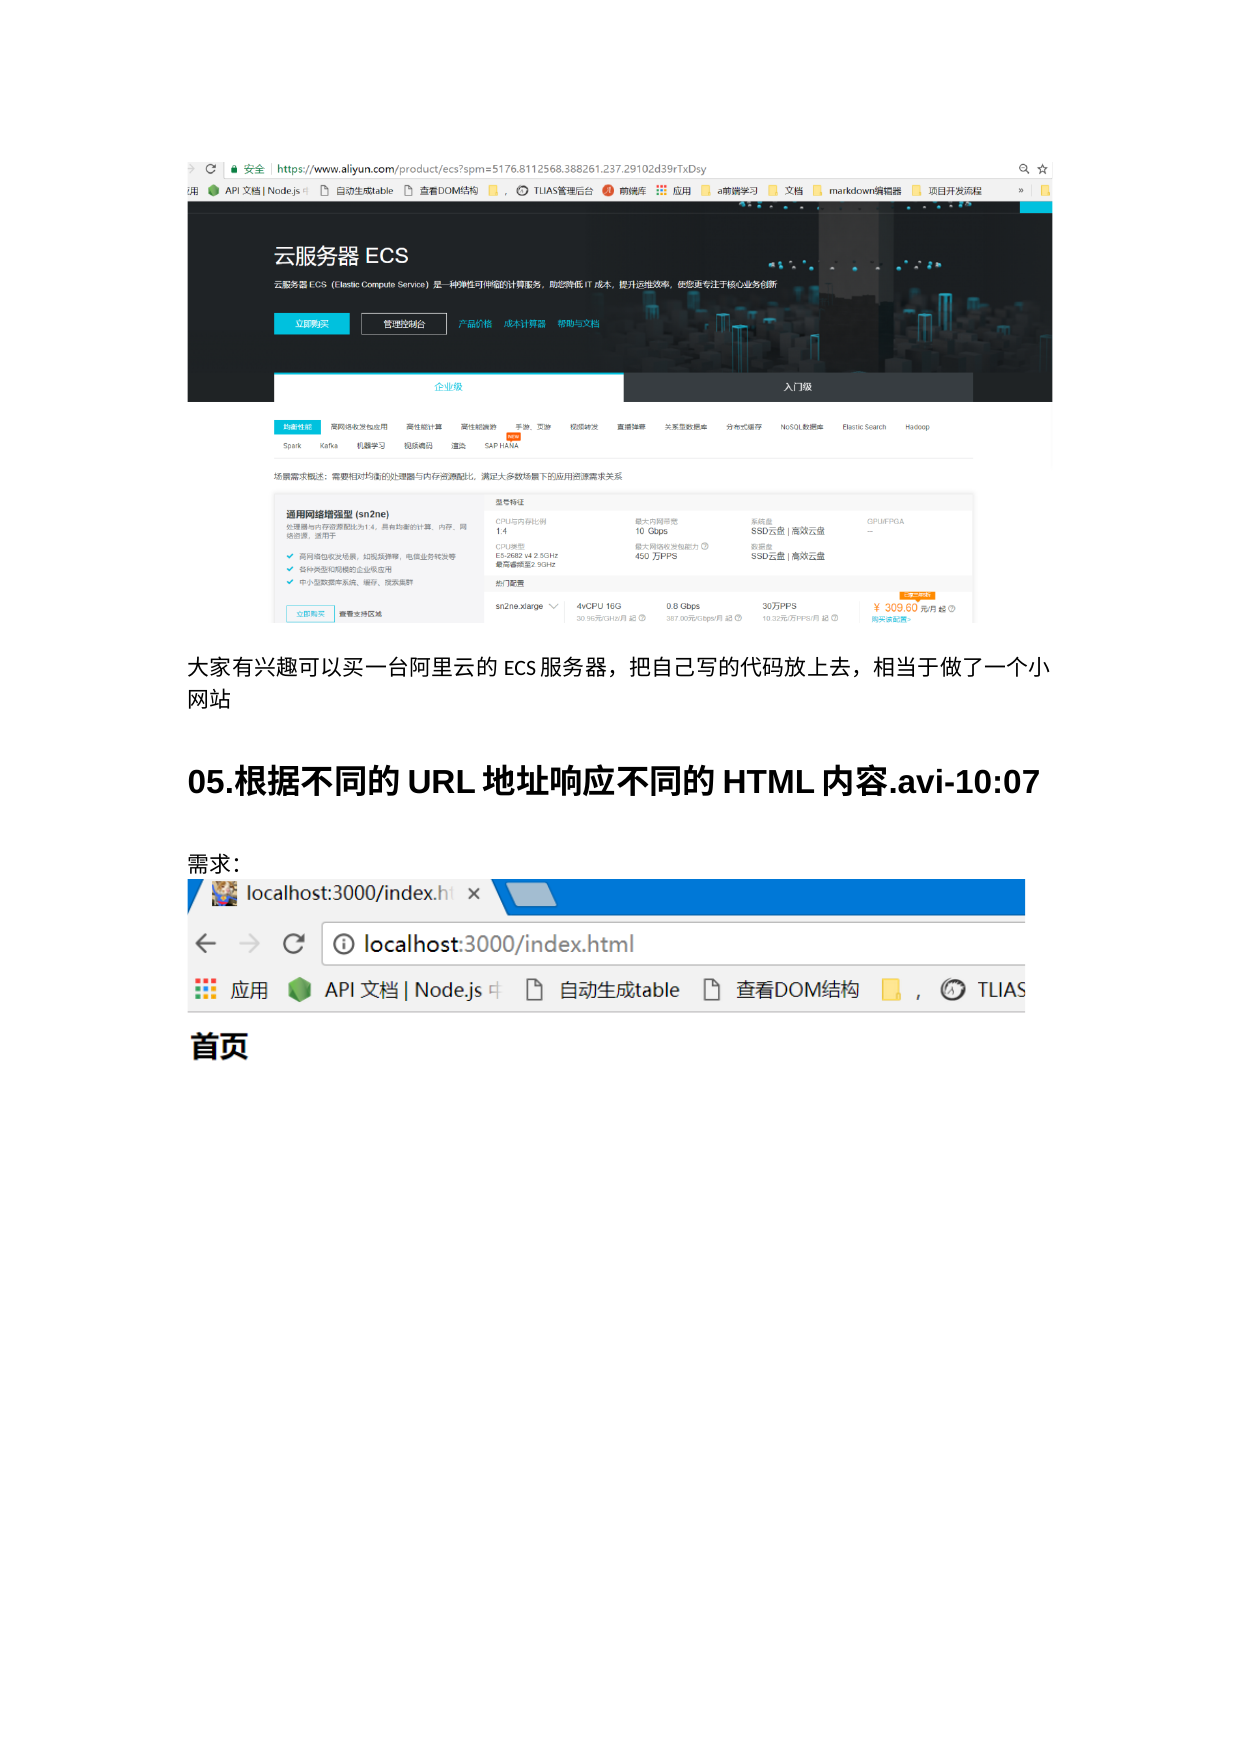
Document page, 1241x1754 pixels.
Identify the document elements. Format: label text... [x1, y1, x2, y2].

subtitle 05.根据不同的URL地址响应不同的HTML内容.avi-10:07 [187, 747, 1053, 812]
text 需求： [187, 847, 1053, 879]
text 大家有兴趣可以买一台阿里云的ECS服务器，把自己写的代码放上去，相当于做了一个小网站 [187, 649, 1053, 714]
picture [187, 879, 1025, 1196]
picture [187, 162, 1053, 623]
